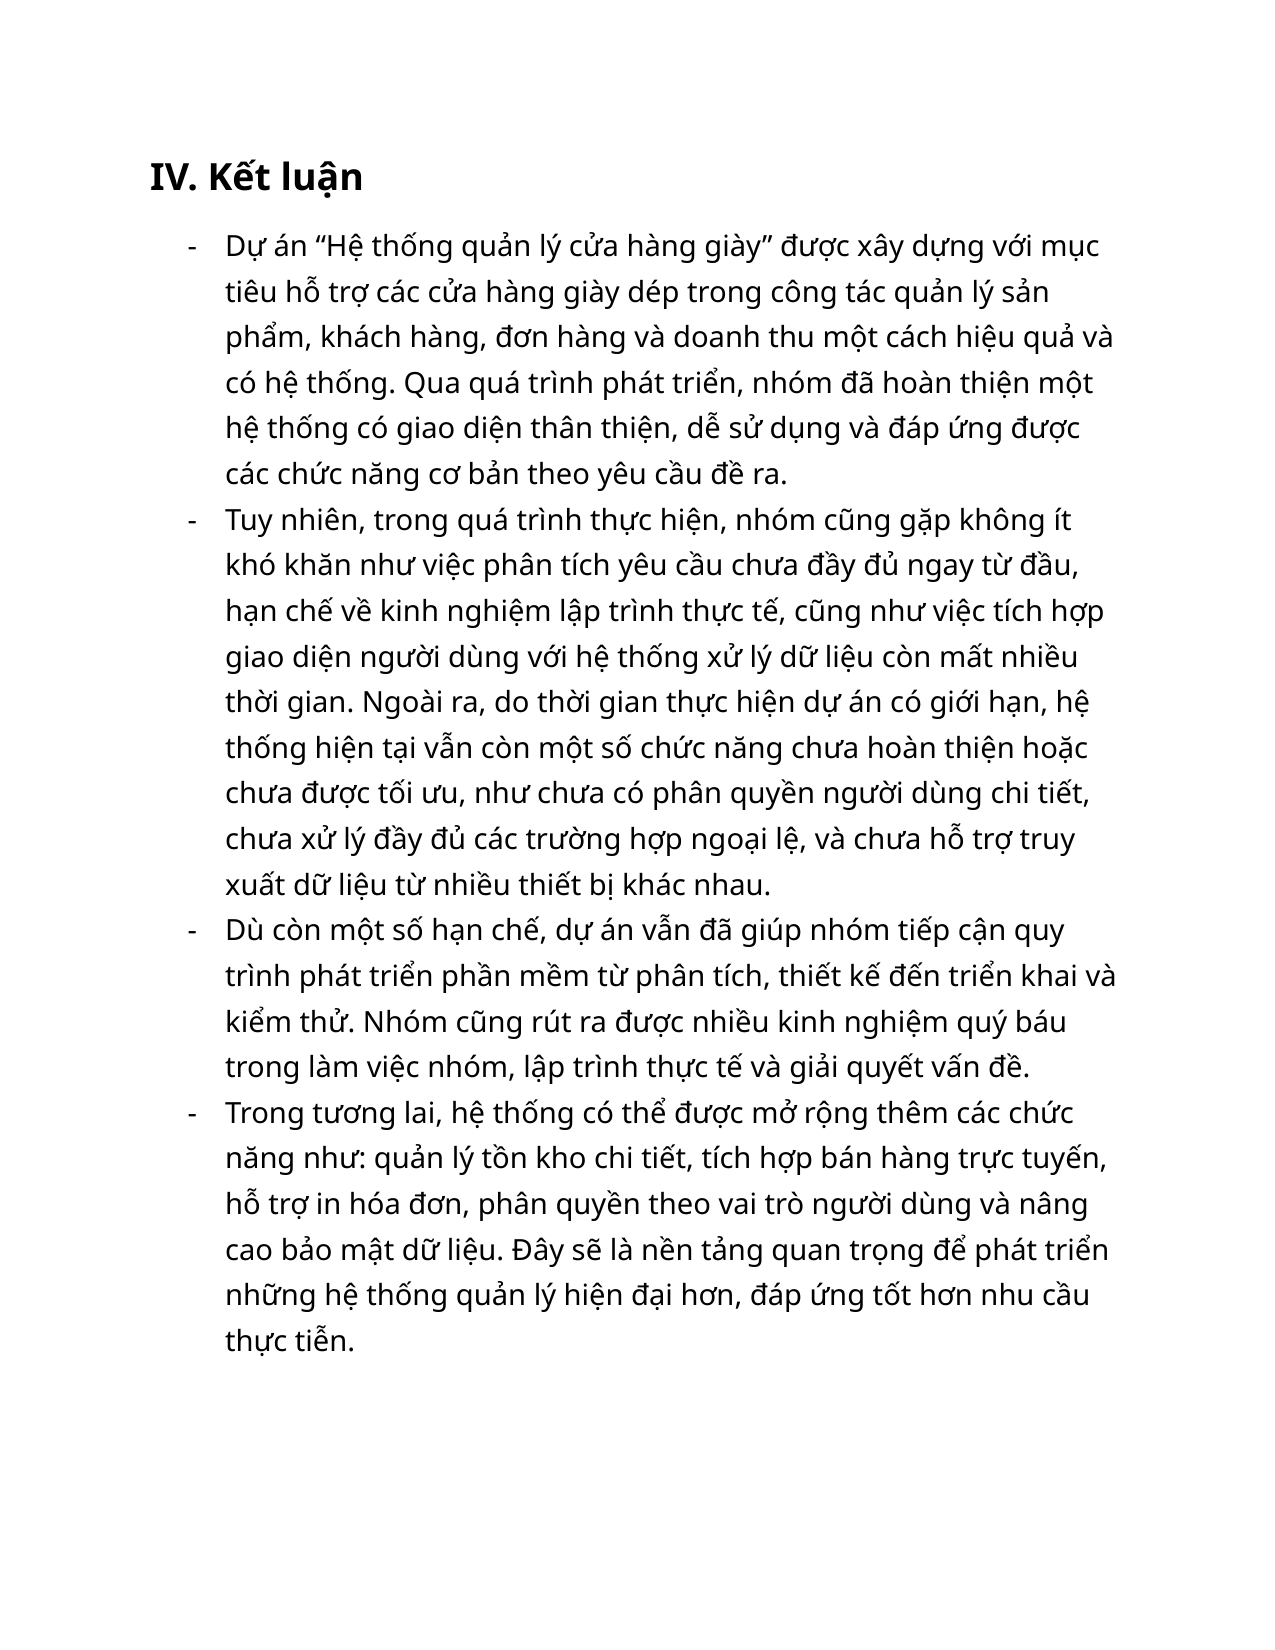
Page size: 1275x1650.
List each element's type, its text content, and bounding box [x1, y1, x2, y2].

list Dự án “Hệ thống quản lý cửa hàng giày” được xây dựng với mục tiêu hỗ trợ các cửa hàng giày dép trong công tác quản lý sản phẩm, khách hàng, đơn hàng và doanh thu một cách hiệu quả và có hệ thống. Qua quá trình phát triển, nhóm đã hoàn thiện một hệ thống có giao diện thân thiện, dễ sử dụng và đáp ứng được các chức năng cơ bản theo yêu cầu đề ra. [187, 225, 1125, 493]
subtitle IV. Kết luận [150, 150, 1125, 201]
list Tuy nhiên, trong quá trình thực hiện, nhóm cũng gặp không ít khó khăn như việc phân tích yêu cầu chưa đầy đủ ngay từ đầu, hạn chế về kinh nghiệm lập trình thực tế, cũng như việc tích hợp giao diện người dùng với hệ thống xử lý dữ liệu còn mất nhiều thời gian. Ngoài ra, do thời gian thực hiện dự án có giới hạn, hệ thống hiện tại vẫn còn một số chức năng chưa hoàn thiện hoặc chưa được tối ưu, như chưa có phân quyền người dùng chi tiết, chưa xử lý đầy đủ các trường hợp ngoại lệ, và chưa hỗ trợ truy xuất dữ liệu từ nhiều thiết bị khác nhau. [187, 499, 1125, 904]
list Dù còn một số hạn chế, dự án vẫn đã giúp nhóm tiếp cận quy trình phát triển phần mềm từ phân tích, thiết kế đến triển khai và kiểm thử. Nhóm cũng rút ra được nhiều kinh nghiệm quý báu trong làm việc nhóm, lập trình thực tế và giải quyết vấn đề. [187, 910, 1125, 1086]
list Trong tương lai, hệ thống có thể được mở rộng thêm các chức năng như: quản lý tồn kho chi tiết, tích hợp bán hàng trực tuyến, hỗ trợ in hóa đơn, phân quyền theo vai trò người dùng và nâng cao bảo mật dữ liệu. Đây sẽ là nền tảng quan trọng để phát triển những hệ thống quản lý hiện đại hơn, đáp ứng tốt hơn nhu cầu thực tiễn. [187, 1092, 1125, 1360]
